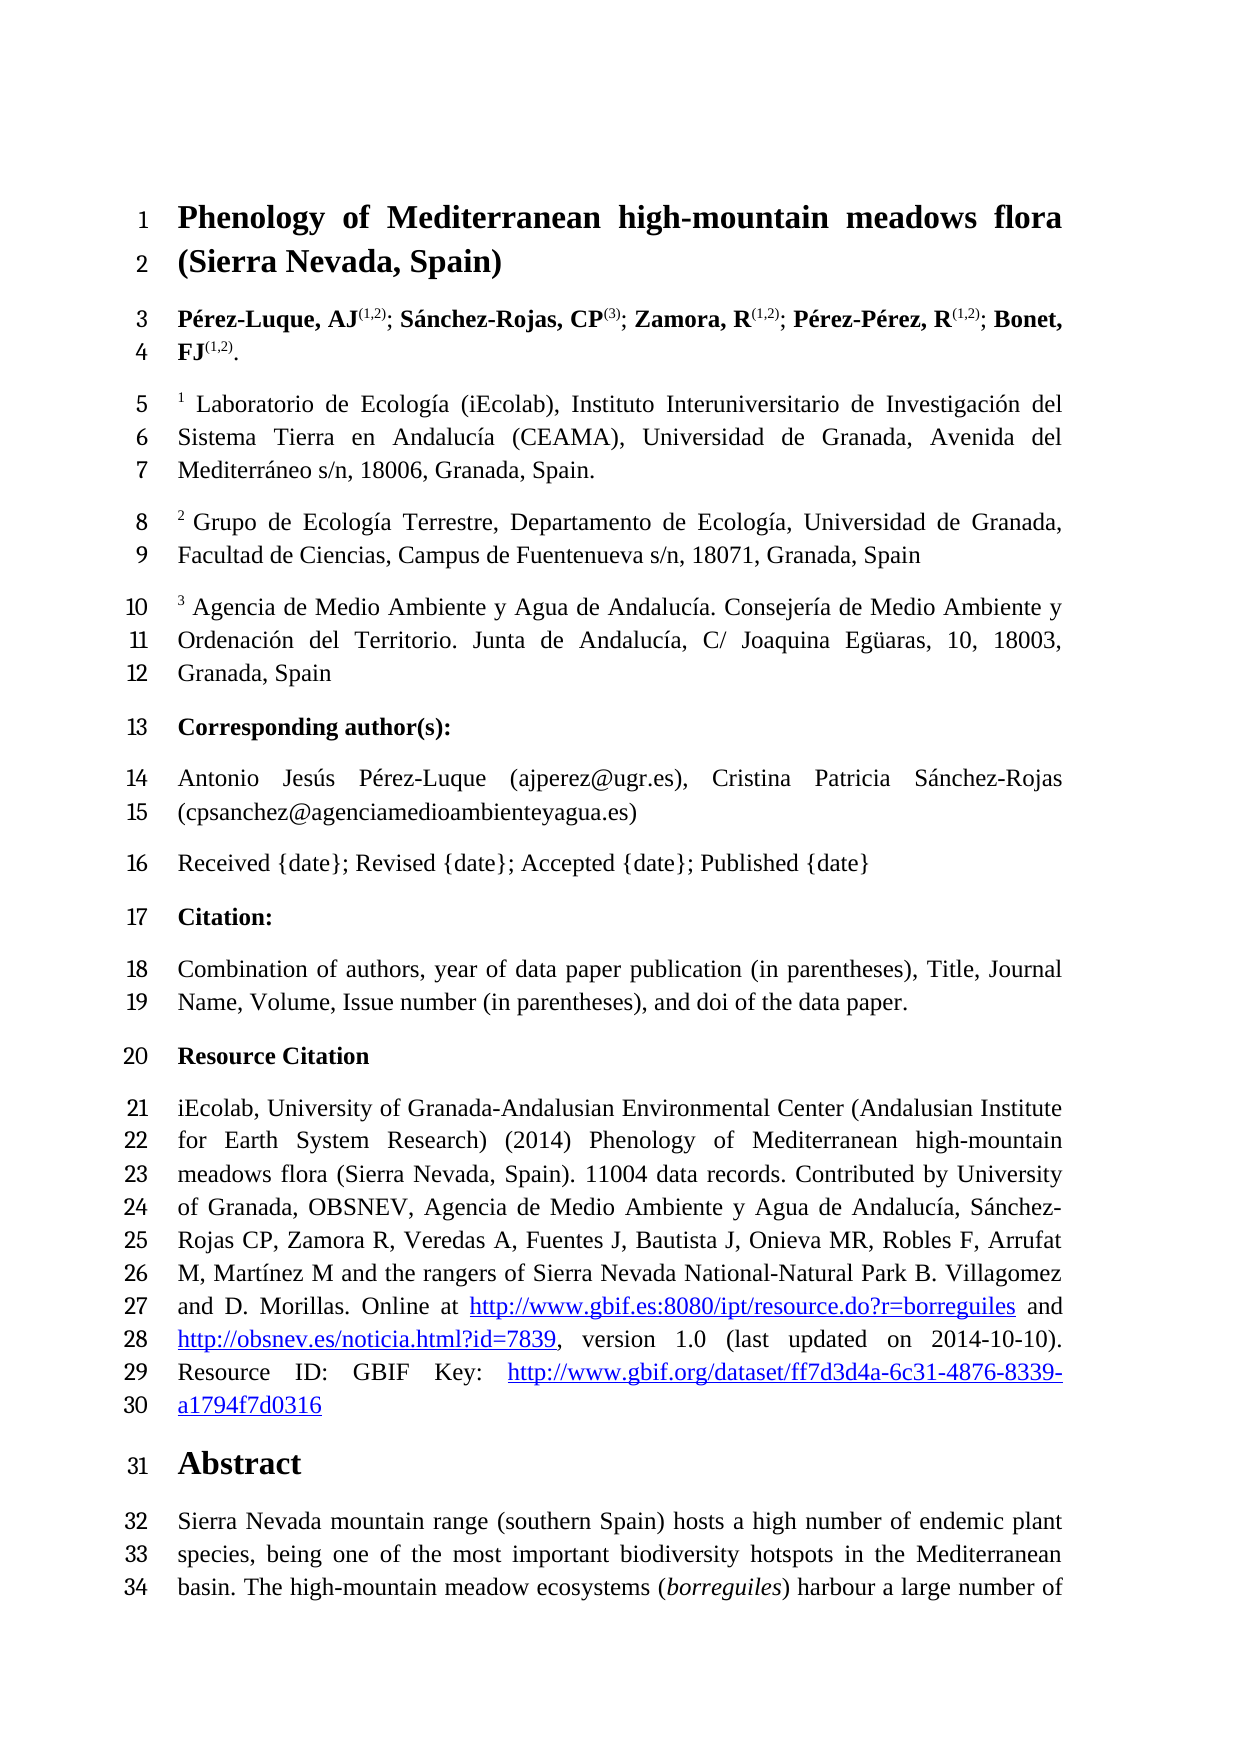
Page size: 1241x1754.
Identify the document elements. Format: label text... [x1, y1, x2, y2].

subtitle Corresponding author(s): [177, 712, 1063, 741]
text Received {date}; Revised {date}; Accepted {date}; Published {date} [177, 848, 1063, 877]
subtitle Abstract [177, 1444, 1063, 1482]
subtitle Phenology of Mediterranean high-mountain meadows flora (Sierra Nevada, Spain) [177, 198, 1063, 280]
text 1 Laboratorio de Ecología (iEcolab), Instituto Interuniversitario de Investigación del Sistema Tierra en Andalucía (CEAMA), Universidad de Granada, Avenida del Mediterráneo s/n, 18006, Granada, Spain. [177, 389, 1063, 484]
subtitle Citation: [177, 902, 1063, 931]
text 2 Grupo de Ecología Terrestre, Departamento de Ecología, Universidad de Granada, Facultad de Ciencias, Campus de Fuentenueva s/n, 18071, Granada, Spain [177, 507, 1063, 569]
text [177, 1506, 1063, 1601]
text Combination of authors, year of data paper publication (in parentheses), Title, Journal Name, Volume, Issue number (in parentheses), and doi of the data paper. [177, 954, 1063, 1016]
text Pérez-Luque, AJ(1,2); Sánchez-Rojas, CP(3); Zamora, R(1,2); Pérez-Pérez, R(1,2); Bonet, FJ(1,2). [177, 304, 1063, 366]
text 3 Agencia de Medio Ambiente y Agua de Andalucía. Consejería de Medio Ambiente y Ordenación del Territorio. Junta de Andalucía, C/ Joaquina Egüaras, 10, 18003, Granada, Spain [177, 592, 1063, 687]
text Antonio Jesús Pérez-Luque (ajperez@ugr.es), Cristina Patricia Sánchez-Rojas (cpsanchez@agenciamedioambienteyagua.es) [177, 763, 1063, 825]
text iEcolab, University of Granada-Andalusian Environmental Center (Andalusian Institute for Earth System Research) (2014) Phenology of Mediterranean high-mountain meadows flora (Sierra Nevada, Spain). 11004 data records. Contributed by University of Granada, OBSNEV, Agencia de Medio Ambiente y Agua de Andalucía, Sánchez-Rojas CP, Zamora R, Veredas A, Fuentes J, Bautista J, Onieva MR, Robles F, Arrufat M, Martínez M and the rangers of Sierra Nevada National-Natural Park B. Villagomez and D. Morillas. Online at http://www.gbif.es:8080/ipt/resource.do?r=borreguiles and http://obsnev.es/noticia.html?id=7839, version 1.0 (last updated on 2014-10-10). Resource ID: GBIF Key: http://www.gbif.org/dataset/ff7d3d4a-6c31-4876-8339-a1794f7d0316 [177, 1093, 1063, 1418]
subtitle Resource Citation [177, 1041, 1063, 1069]
